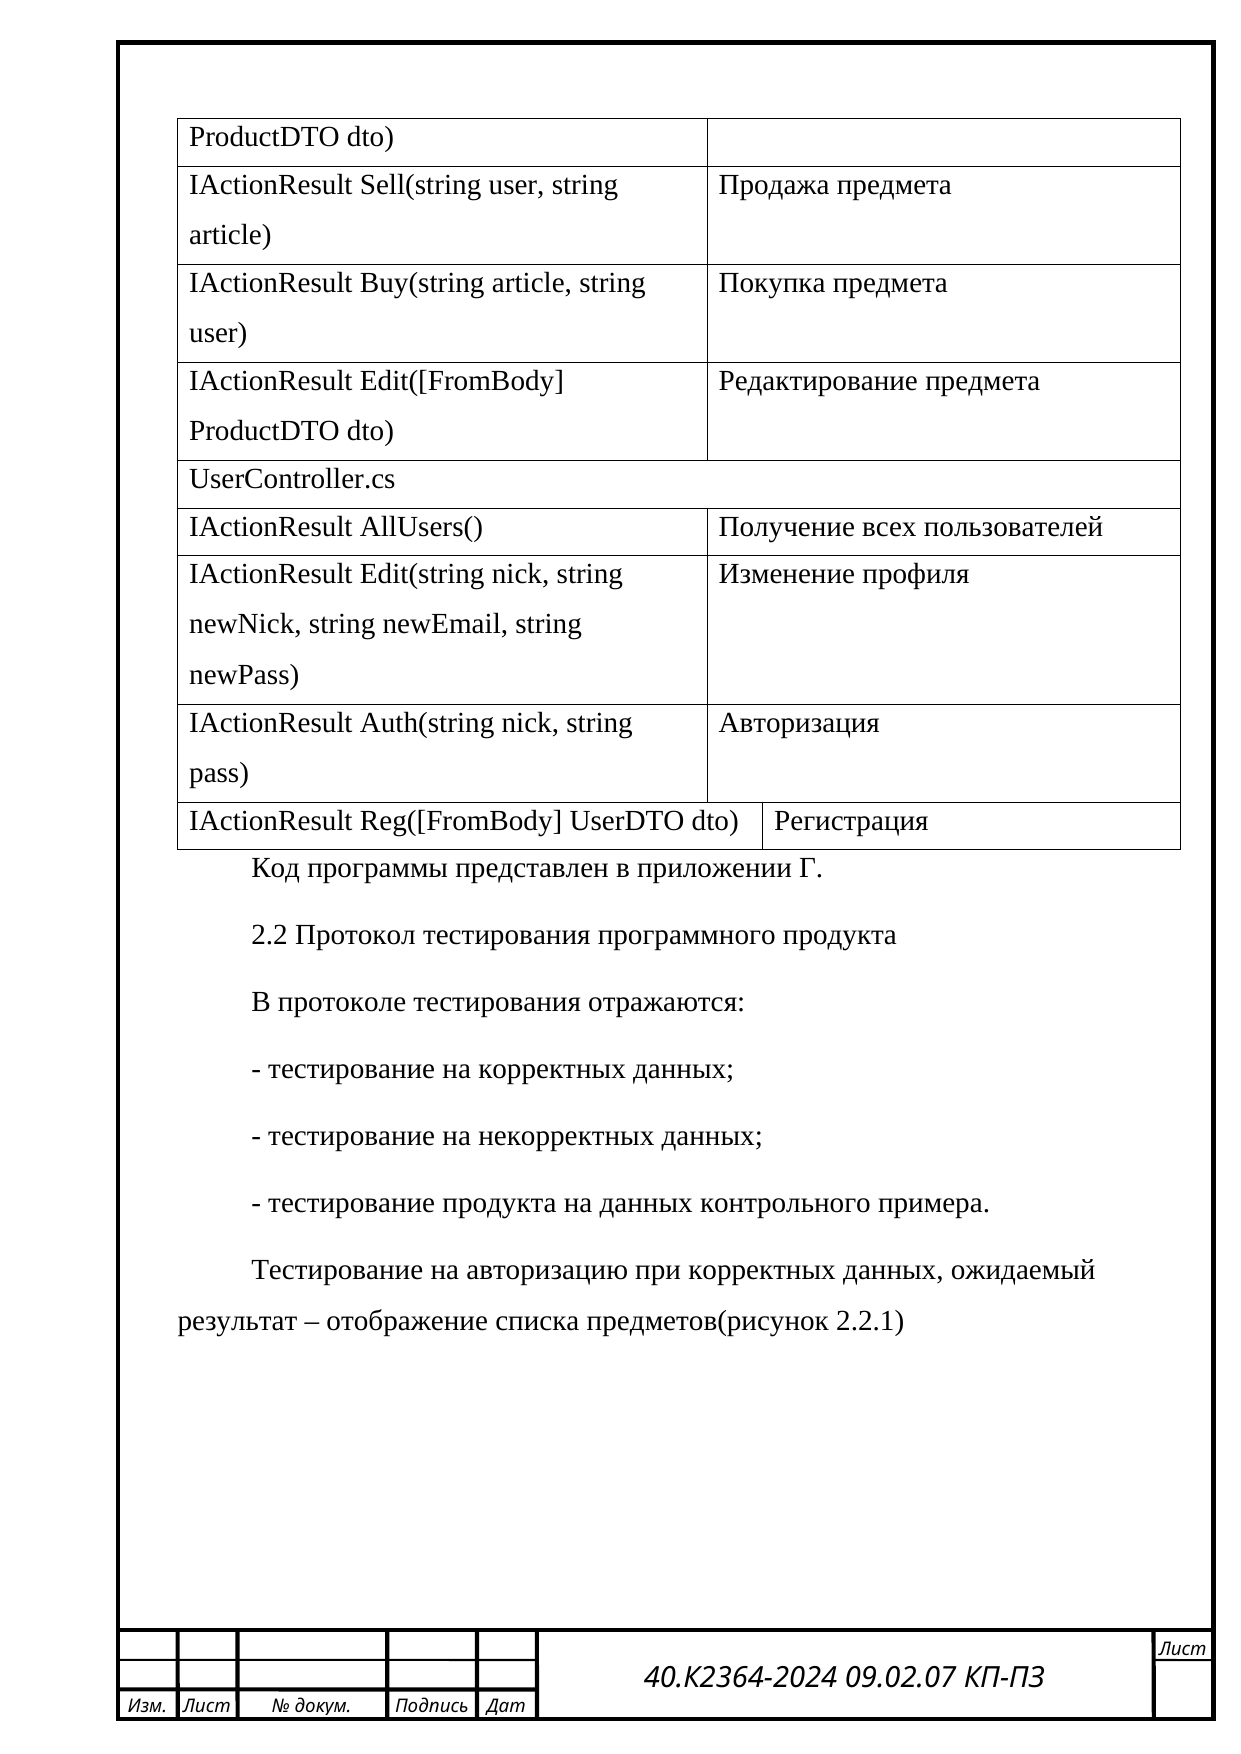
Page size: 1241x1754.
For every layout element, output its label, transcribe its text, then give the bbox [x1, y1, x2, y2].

table_cell Покупка предмета [708, 265, 1180, 362]
text 2.2 Протокол тестирования программного продукта [177, 917, 1181, 951]
text - тестирование продукта на данных контрольного примера. [177, 1185, 1181, 1219]
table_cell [708, 119, 1180, 166]
table_cell IActionResult Edit(string nick, string newNick, string newEmail, string newPass) [178, 556, 707, 704]
table_cell Редактирование предмета [708, 363, 1180, 460]
table_cell Получение всех пользователей [708, 509, 1180, 555]
table_cell Продажа предмета [708, 167, 1180, 264]
table_cell IActionResult AllUsers() [178, 509, 707, 555]
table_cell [178, 119, 707, 166]
table_cell Регистрация [763, 803, 1180, 849]
table_cell IActionResult Reg([FromBody] UserDTO dto) [178, 803, 762, 849]
text В протоколе тестирования отражаются: [177, 984, 1181, 1018]
table_cell UserController.cs [178, 461, 1180, 508]
table_cell Изменение профиля [708, 556, 1180, 704]
table_cell IActionResult Sell(string user, string article) [178, 167, 707, 264]
table_cell IActionResult Edit([FromBody] ProductDTO dto) [178, 363, 707, 460]
text - тестирование на некорректных данных; [177, 1118, 1181, 1152]
table_cell IActionResult Auth(string nick, string pass) [178, 705, 707, 802]
table_cell IActionResult Buy(string article, string user) [178, 265, 707, 362]
text Код программы представлен в приложении Г. [177, 850, 1181, 884]
table_cell Авторизация [708, 705, 1180, 802]
text Тестирование на авторизацию при корректных данных, ожидаемый результат – отображение списка предметов(рисунок 2.2.1) [177, 1252, 1181, 1336]
text - тестирование на корректных данных; [177, 1051, 1181, 1085]
